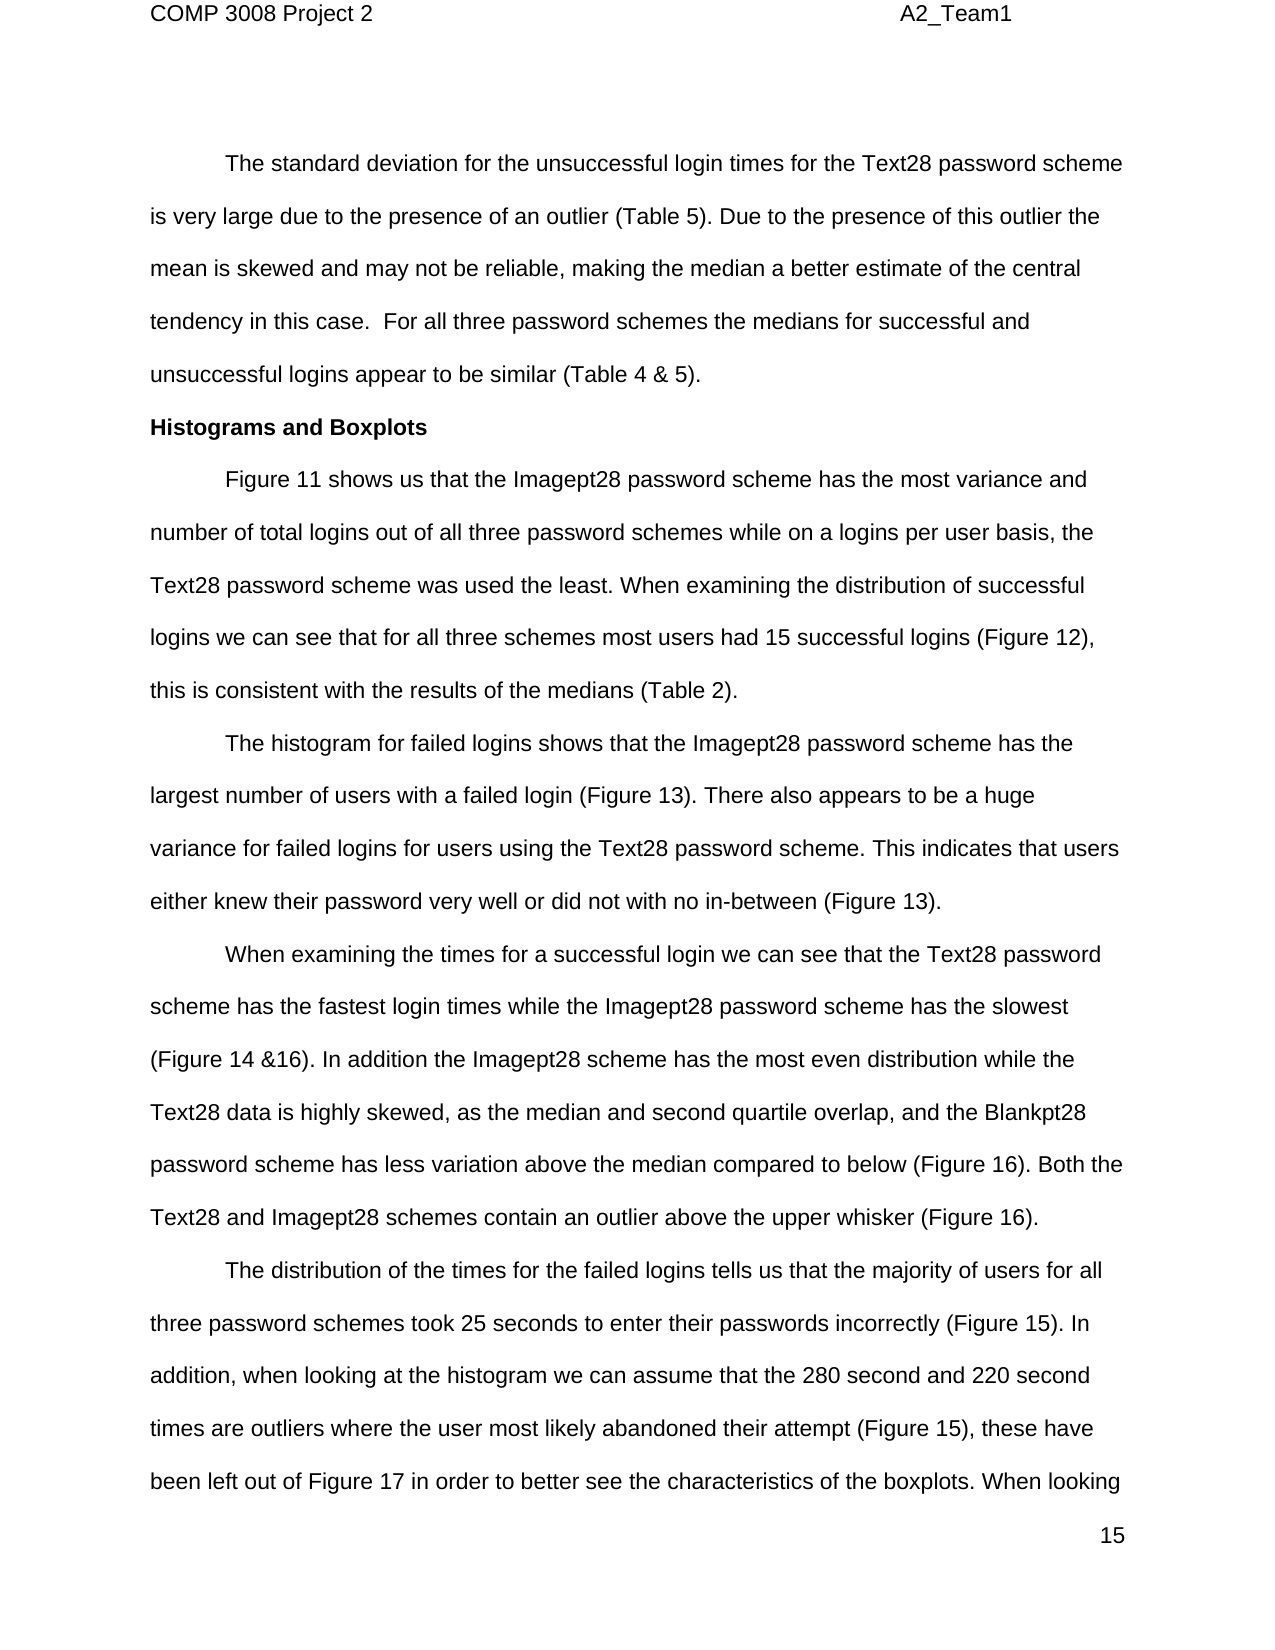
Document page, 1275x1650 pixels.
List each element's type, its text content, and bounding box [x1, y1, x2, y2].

text When examining the times for a successful login we can see that the Text28 password scheme has the fastest login times while the Imagept28 password scheme has the slowest (Figure 14 &16). In addition the Imagept28 scheme has the most even distribution while the Text28 data is highly skewed, as the median and second quartile overlap, and the Blankpt28 password scheme has less variation above the median compared to below (Figure 16). Both the Text28 and Imagept28 schemes contain an outlier above the upper whisker (Figure 16). [150, 941, 1125, 1231]
text The histogram for failed logins shows that the Imagept28 password scheme has the largest number of users with a failed login (Figure 13). There also appears to be a huge variance for failed logins for users using the Text28 password scheme. This indicates that users either knew their password very well or did not with no in-between (Figure 13). [150, 730, 1125, 914]
text Figure 11 shows us that the Imagept28 password scheme has the most variance and number of total logins out of all three password schemes while on a logins per user basis, the Text28 password scheme was used the least. When examining the distribution of successful logins we can see that for all three schemes most users had 15 successful logins (Figure 12), this is consistent with the results of the medians (Table 2). [150, 466, 1125, 703]
text The standard deviation for the unsuccessful login times for the Text28 password scheme is very large due to the presence of an outlier (Table 5). Due to the presence of this outlier the mean is skewed and may not be reliable, making the median a better estimate of the central tendency in this case. For all three password schemes the medians for successful and unsuccessful logins appear to be similar (Table 4 & 5). [150, 150, 1125, 387]
text Histograms and Boxplots [150, 413, 1125, 440]
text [150, 1257, 1125, 1494]
